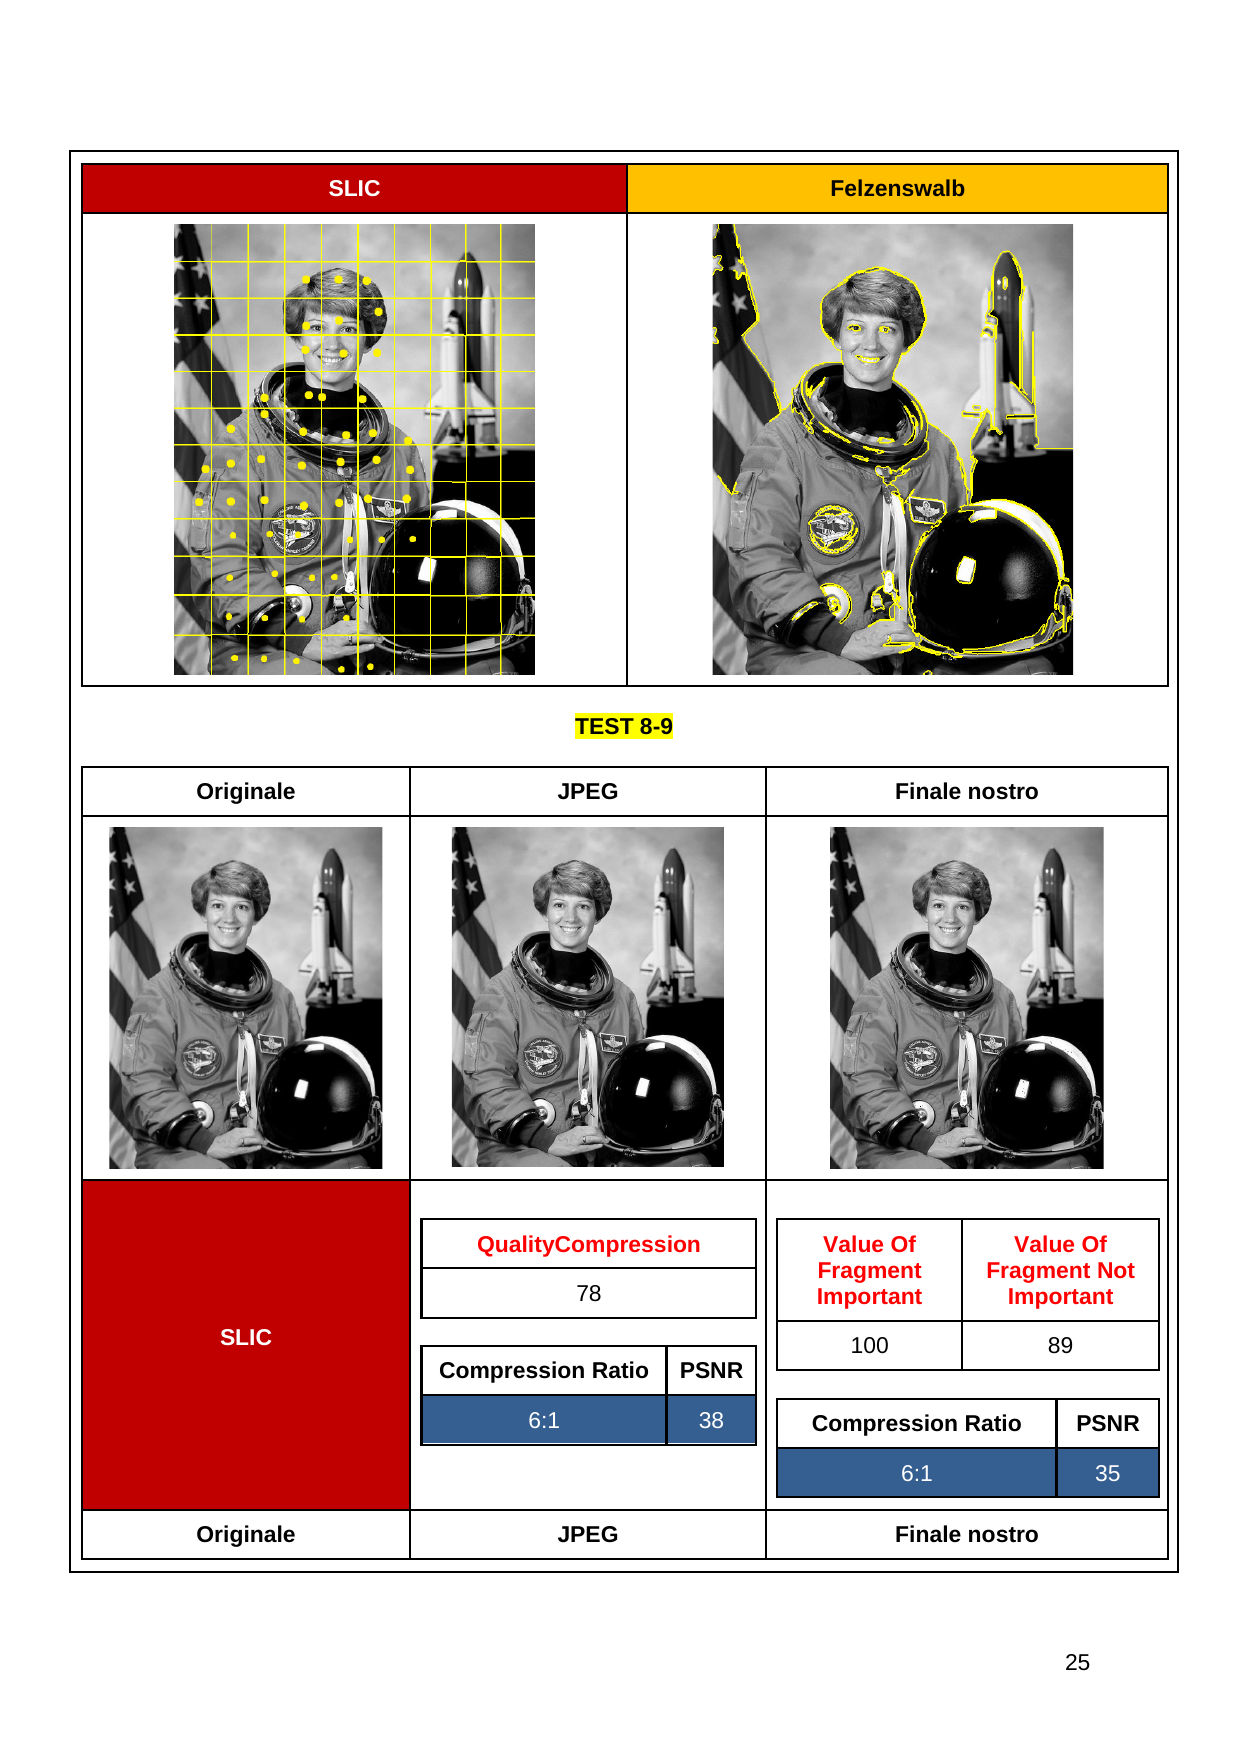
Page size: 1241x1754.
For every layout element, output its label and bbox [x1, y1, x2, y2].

picture [830, 827, 1104, 1169]
picture [451, 827, 724, 1167]
picture [109, 827, 383, 1169]
picture [174, 224, 535, 675]
picture [712, 224, 1074, 675]
table_cell [71, 152, 1177, 1571]
